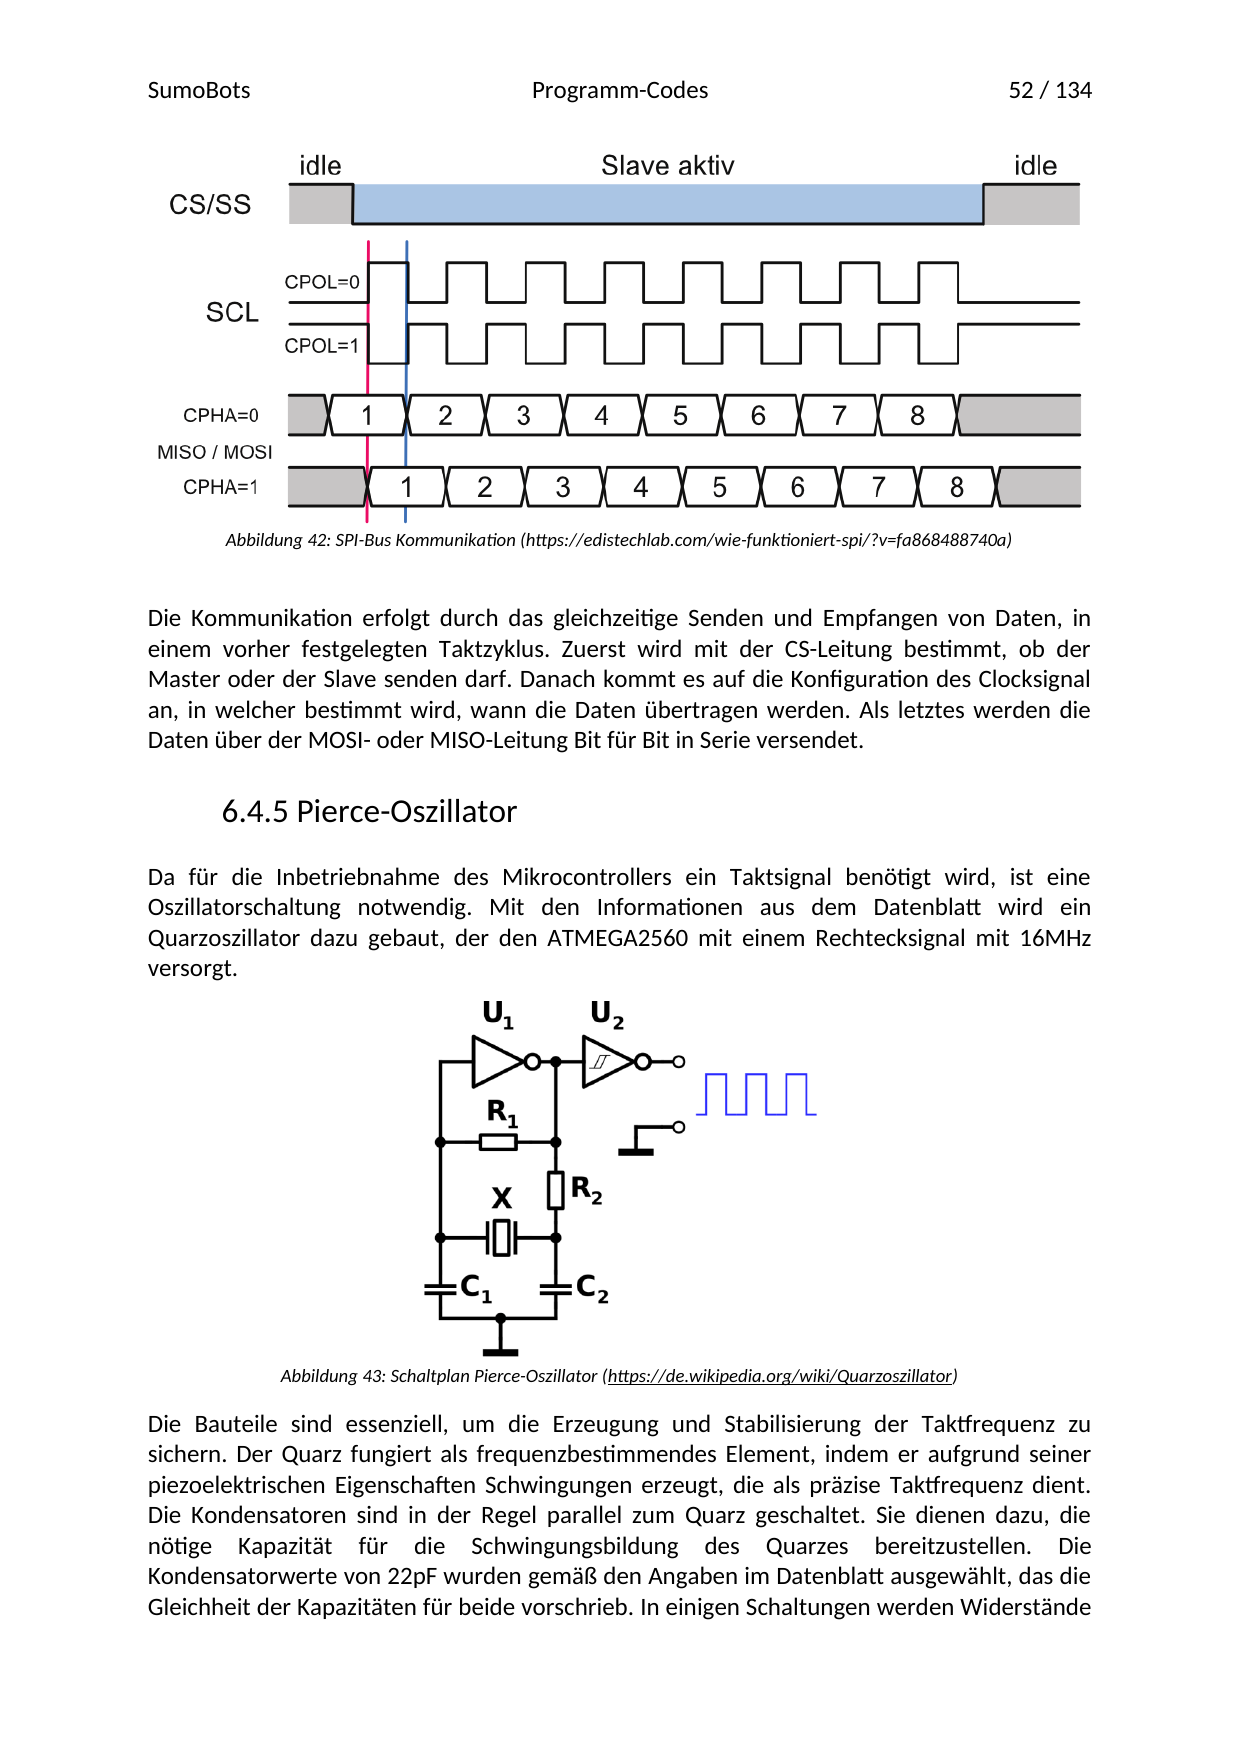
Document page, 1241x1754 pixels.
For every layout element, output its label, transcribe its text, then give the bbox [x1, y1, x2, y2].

picture [401, 982, 839, 1365]
text Da für die Inbetriebnahme des Mikrocontrollers ein Taktsignal benötigt wird, ist eine Oszillatorschaltung notwendig. Mit den Informationen aus dem Datenblatt wird ein Quarzoszillator dazu gebaut, der den ATMEGA2560 mit einem Rechtecksignal mit 16MHz versorgt. [148, 861, 1093, 983]
text Die Kommunikation erfolgt durch das gleichzeitige Senden und Empfangen von Daten, in einem vorher festgelegten Taktzyklus. Zuerst wird mit der CS-Leitung bestimmt, ob der Master oder der Slave senden darf. Danach kommt es auf die Konfiguration des Clocksignal an, in welcher bestimmt wird, wann die Daten übertragen werden. Als letztes werden die Daten über der MOSI- oder MISO-Leitung Bit für Bit in Serie versendet. [148, 602, 1093, 755]
picture [147, 147, 1093, 528]
text Abbildung 43: Schaltplan Pierce-Oszillator (https://de.wikipedia.org/wiki/Quarzoszillator) [148, 1364, 1093, 1387]
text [148, 1408, 1093, 1622]
text Abbildung 42: SPI-Bus Kommunikation (https://edistechlab.com/wie-funktioniert-spi/?v=fa868488740a) [148, 528, 1093, 551]
subtitle Pierce-Oszillator [221, 789, 1093, 830]
